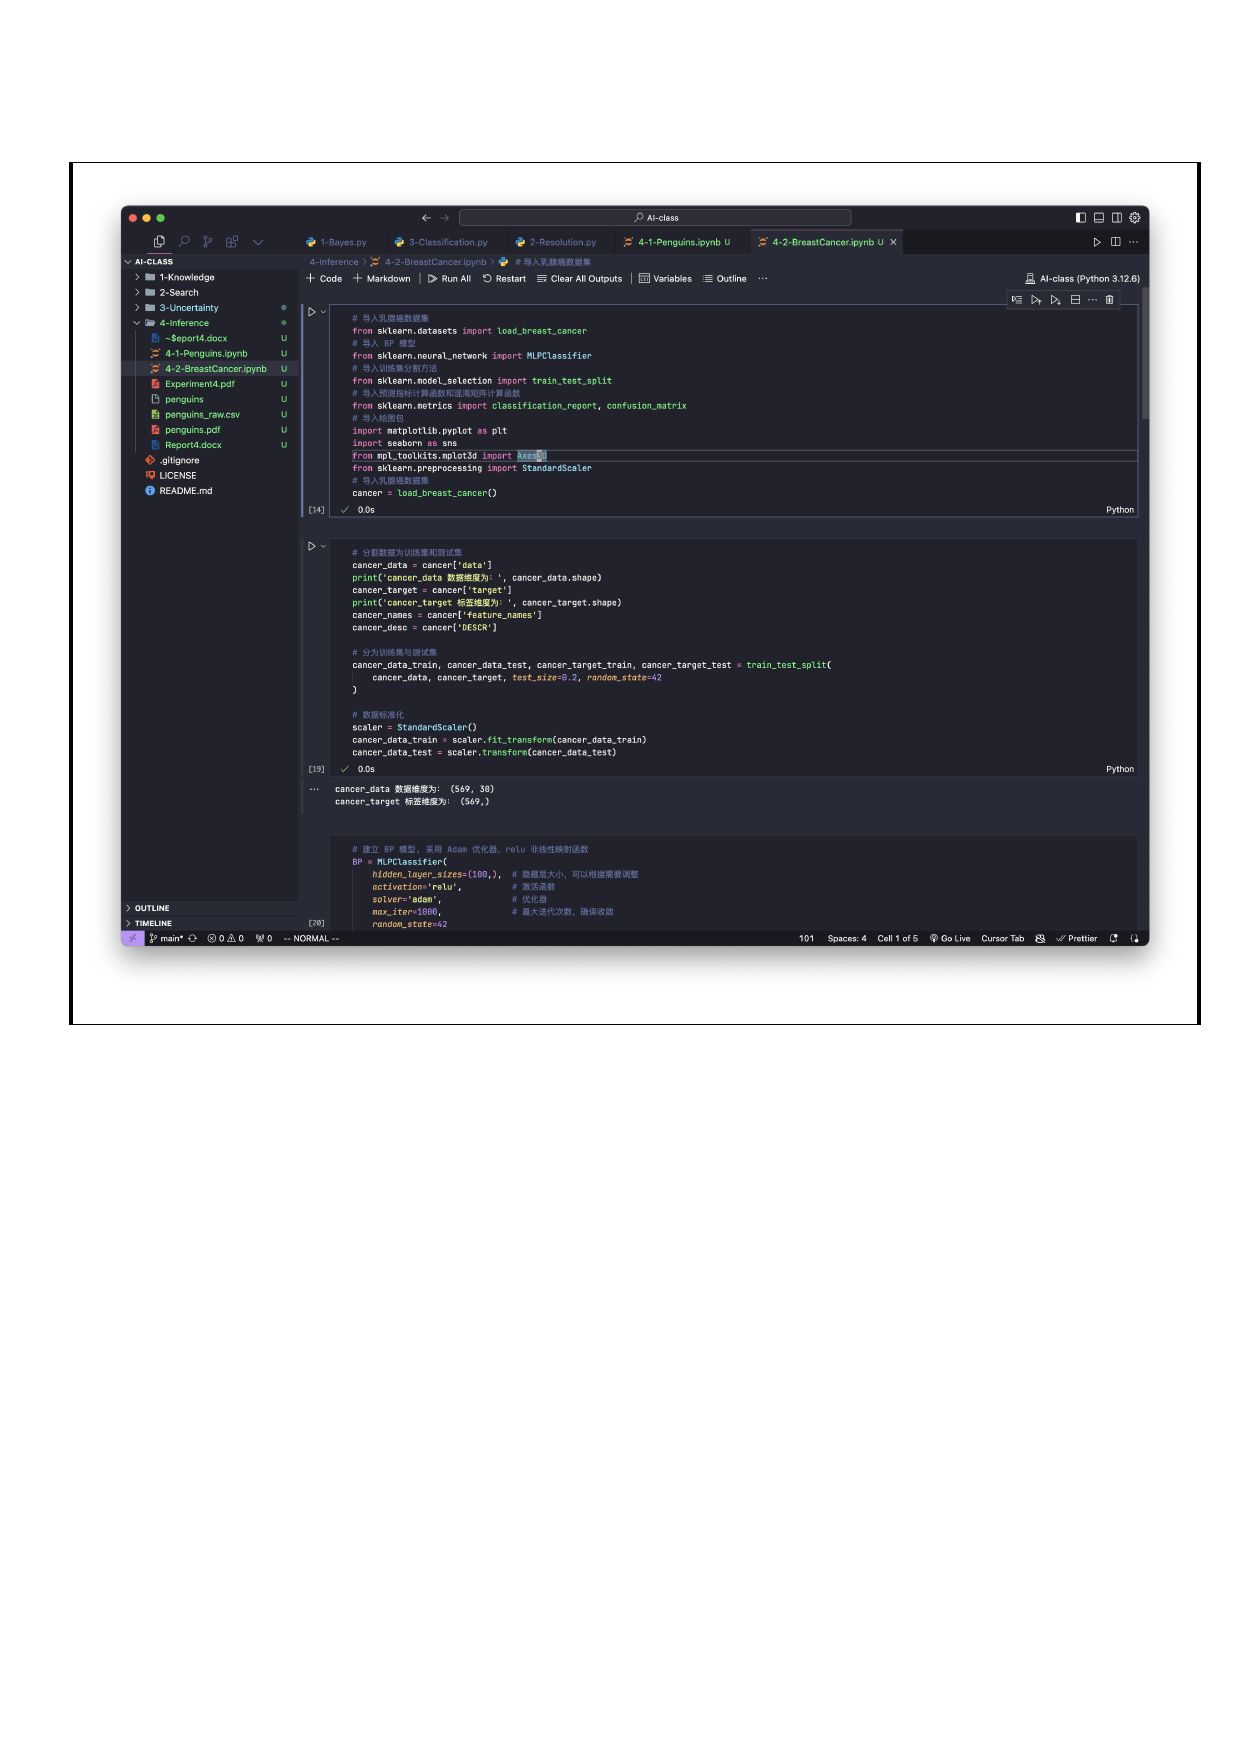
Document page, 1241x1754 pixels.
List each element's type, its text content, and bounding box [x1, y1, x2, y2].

table_cell 一、实验目的： 通过本实验，学习决策树和神经网络。 构建企鹅分类和乳腺癌预测模型。 二、实验内容： 决策树方法：使用决策树算法构建企鹅分类模型，包括数据预处理、模型训练、预测及评估。 神经网络方法：利用BP神经网络构建乳腺癌预测模型，涵盖数据分割、模型搭建、训练、预测和结果分析。 三、实验平台： MacBook Air M3 Microsoft Visual Studio Code Mamba environment + python 3.12.6 四、实验步骤： 决策树方法实验步骤： 导入必要的库： 导入数据处理库（NumPy, Pandas）。 导入绘图库（Matplotlib, Seaborn）。 导入决策树相关的库（sklearn.tree, sklearn.model_selection）。 数据准备： 使用Pandas的read_csv函数读取企鹅数据集，并转化为DataFrame格式。 选择部分特征以简化模型。 数据预处理： 使用.info()查看数据整体信息。 使用.head()和.tail()查看数据的头部和尾部。 用.fillna(-1)处理缺失值。 将类别标签转化为数字。 数据划分： 选择类别为0和1的样本，忽略类别为2的样本。 使用train_test_split函数将数据划分为训练集和测试集。 模型训练： 从sklearn中导入决策树模型。 定义决策树模型，并设置参数以防止过拟合。 使用训练集数据训练模型。 模型评估： 使用训练好的模型在训练集和测试集上进行预测。 使用metrics.accuracy_score评估模型的准确度。 使用confusion_matrix查看混淆矩阵。 使用热力图对混淆矩阵结果进行可视化。 模型可视化： 使用Graphviz库将决策树模型可视化并保存。 # %% ## 基础函数库 import numpy as np import pandas as pd import graphviz ## 绘图函数库 import matplotlib.pyplot as plt import seaborn as sns ## 我们利用 Pandas 自带的 read_csv 函数读取并转化为 DataFrame 格式，这里要注意修改一下你自己文件的位置，要不然导入不进来 data = pd.read_csv('./penguins_raw.csv') ## 为了方便我们仅选取四个简单的特征，有兴趣的同学可以研究下其他特征的含义以及使用方法 data = data[['Species','Culmen Length (mm)','Culmen Depth (mm)','Flipper Length (mm)','Body Mass (g)']] # %% ## 利用.info()查看数据的整体信息 data.info() ## 进行简单的数据查看，我们可以利用 .head() 头部.tail()尾部 data.head() data = data.fillna(-1) data.tail() ## 其对应的类别标签为'Adelie Penguin', 'Gentoo penguin', 'Chinstrap penguin'三种不同企鹅的类别。 data['Species'].unique() '''为了方便我们将标签转化为数字 'Adelie Penguin (Pygoscelis adeliae)' ------0 'Gentoo penguin (Pygoscelis papua)' ------1 'Chinstrap penguin (Pygoscelis antarctica) ------2 ''' def trans(x): if x == data['Species'].unique()[0]: return 0 if x == data['Species'].unique()[1]: return 1 if x == data['Species'].unique()[2]: return 2 data['Species'] = data['Species'].apply(trans) # %% ## 为了正确评估模型性能，将数据划分为训练集和测试集，并在训练集上训练模型，在测试集上验证模型性能。 from sklearn.model_selection import train_test_split ## 选择其类别为 0 和 1 的样本 （不包括类别为 2 的样本） data_target_part = data[data['Species'].isin([0,1])][['Species']] data_features_part = data[data['Species'].isin([0,1])][['Species','Culmen Length (mm)','Culmen Depth (mm)','Flipper Length (mm)','Body Mass (g)']] ## 测试集大小为 20%， 80%/20%分（请补全缺失代码） # 测试集大小为 20%， 80%/20%分（请补全缺失代码） from sklearn.model_selection import train_test_split x_train, x_test, y_train, y_test = train_test_split( data_features_part, data_target_part, test_size=0.2, random_state=42, stratify=data_target_part # 确保类别分布一致 ) ## 从 sklearn 中导入决策树模型 from sklearn.tree import DecisionTreeClassifier from sklearn import tree ## 定义 决策树模型 clf = DecisionTreeClassifier(criterion='entropy') # 在训练集上训练决策树模型（请补全缺失代码） # 定义 决策树模型，添加减枝参数 clf = DecisionTreeClassifier( criterion='entropy', max_depth=5, # 设置树的最大深度 min_samples_split=10, # 设置内部节点再划分所需最小样本数 min_samples_leaf=5 # 设置叶子节点最小样本数 ) # 在训练集上训练决策树模型（请补全这句缺失的代码） clf.fit(x_train, y_train) # %% import graphviz dot_data = tree.export_graphviz(clf, out_file=None) graph = graphviz.Source(dot_data) graph.render("penguins") ## 在训练集和测试集上分布利用训练好的模型进行预测 train_predict = clf.predict(x_train) test_predict = clf.predict(x_test) from sklearn import metrics ## 利用 accuracy（准确度）【预测正确的样本数目占总预测样本数目的比例】 # 评估模型效果 print('The accuracy of the Logistic Regression is:',metrics.accuracy_score(y_train,train_predict)) print('The accuracy of the Logistic Regression is:',metrics.accuracy_score(y_test,test_predict)) ## 查看混淆矩阵 (预测值和真实值的各类情况统计矩阵) confusion_matrix_result = metrics.confusion_matrix(test_predict,y_test) print('The confusion matrix result:\n',confusion_matrix_result) # 利用热力图对于结果进行可视化 plt.figure(figsize=(8, 6)) sns.heatmap(confusion_matrix_result, annot=True, cmap='Blues') plt.xlabel('Predicted labels') plt.ylabel('True labels') plt.show() 神经网络方法实验步骤： 导入必要的库： 导入乳腺癌数据集。 导入BP神经网络模型。 导入数据预处理和模型评估相关的库。 数据准备： 从sklearn.datasets中导入乳腺癌数据集。 数据预处理： 将数据分割为训练集和测试集。 使用StandardScaler进行数据标准化。 模型搭建： 建立BP神经网络模型，设置隐藏层大小、激活函数、优化器和最大迭代次数。 模型训练： 使用训练集数据训练BP神经网络模型。 模型预测与可视化： 使用训练好的模型进行预测。 可视化真实数据和预测数据。 模型评估： 显示预测分数。 打印分类报告，包括准确率、召回率和F1分数。 绘制混淆矩阵并进行可视化。 # %% # 导入乳腺癌数据集 from sklearn.datasets import load_breast_cancer # 导入 BP 模型 from sklearn.neural_network import MLPClassifier # 导入训练集分割方法 from sklearn.model_selection import train_test_split # 导入预测指标计算函数和混淆矩阵计算函数 from sklearn.metrics import classification_report, confusion_matrix # 导入绘图包 import matplotlib.pyplot as plt import seaborn as sns from mpl_toolkits.mplot3d import Axes3D from sklearn.preprocessing import StandardScaler # 导入乳腺癌数据集 cancer = load_breast_cancer() # %% # 分割数据为训练集和测试集 cancer_data = cancer['data'] print('cancer_data 数据维度为：', cancer_data.shape) cancer_target = cancer['target'] print('cancer_target 标签维度为：', cancer_target.shape) cancer_names = cancer['feature_names'] cancer_desc = cancer['DESCR'] # 分为训练集与测试集 cancer_data_train, cancer_data_test, cancer_target_train, cancer_target_test = train_test_split( cancer_data, cancer_target, test_size=0.2, random_state=42 ) # 数据标准化 scaler = StandardScaler() cancer_data_train = scaler.fit_transform(cancer_data_train) cancer_data_test = scaler.transform(cancer_data_test) # %% # 建立 BP 模型, 采用 Adam 优化器，relu 非线性映射函数 BP = MLPClassifier( hidden_layer_sizes=(100,), # 隐藏层大小，可以根据需要调整 activation='relu', # 激活函数 solver='adam', # 优化器 max_iter=1000, # 最大迭代次数，确保收敛 random_state=42 ) # 进行模型训练 BP.fit(cancer_data_train, cancer_target_train) # %% # 进行模型预测 predict_train_labels = BP.predict(cancer_data_train) # 可视化真实数据 fig = plt.figure() ax = fig.add_subplot(111, projection='3d') scatter = ax.scatter( cancer_data_train[:, 0], cancer_data_train[:, 1], cancer_data_train[:, 2], marker='o', c=cancer_target_train, cmap='viridis', alpha=0.7 ) plt.title('True Label Map') plt.show() # 可视化预测数据 fig = plt.figure() ax = fig.add_subplot(111, projection='3d') scatter = ax.scatter( cancer_data_train[:, 0], cancer_data_train[:, 1], cancer_data_train[:, 2], marker='o', c=predict_train_labels, cmap='viridis', alpha=0.7 ) plt.title('Cancer with BP Model') plt.show() # %% # 显示预测分数 print("预测准确率: {:.4f}".format(BP.score(cancer_data_test, cancer_target_test))) predict_test_labels = BP.predict(cancer_data_test) # 进行预测结果指标统计 统计每一类别的预测准确率、召回率、F1 分数 print(classification_report(cancer_target_test, predict_test_labels)) # 绘制混淆矩阵 cm = confusion_matrix(cancer_target_test, predict_test_labels) sns.heatmap(cm, annot=True, fmt='d', cmap='Blues') plt.xlabel('Predicted') plt.ylabel('Actual') plt.title('Confusion Matrix') plt.show() 五、实验结果： 六、实验体会： 通过这次实验，我体会到了决策树和神经网络在分类问题上的应用，以及如何通过数据预处理和模型调优来提升模型性能。同时，我也学习到了如何使用Python中的库来处理数据、训练模型，并进行结果的可视化分析。 [73, 163, 1197, 1024]
picture [82, 179, 1188, 997]
